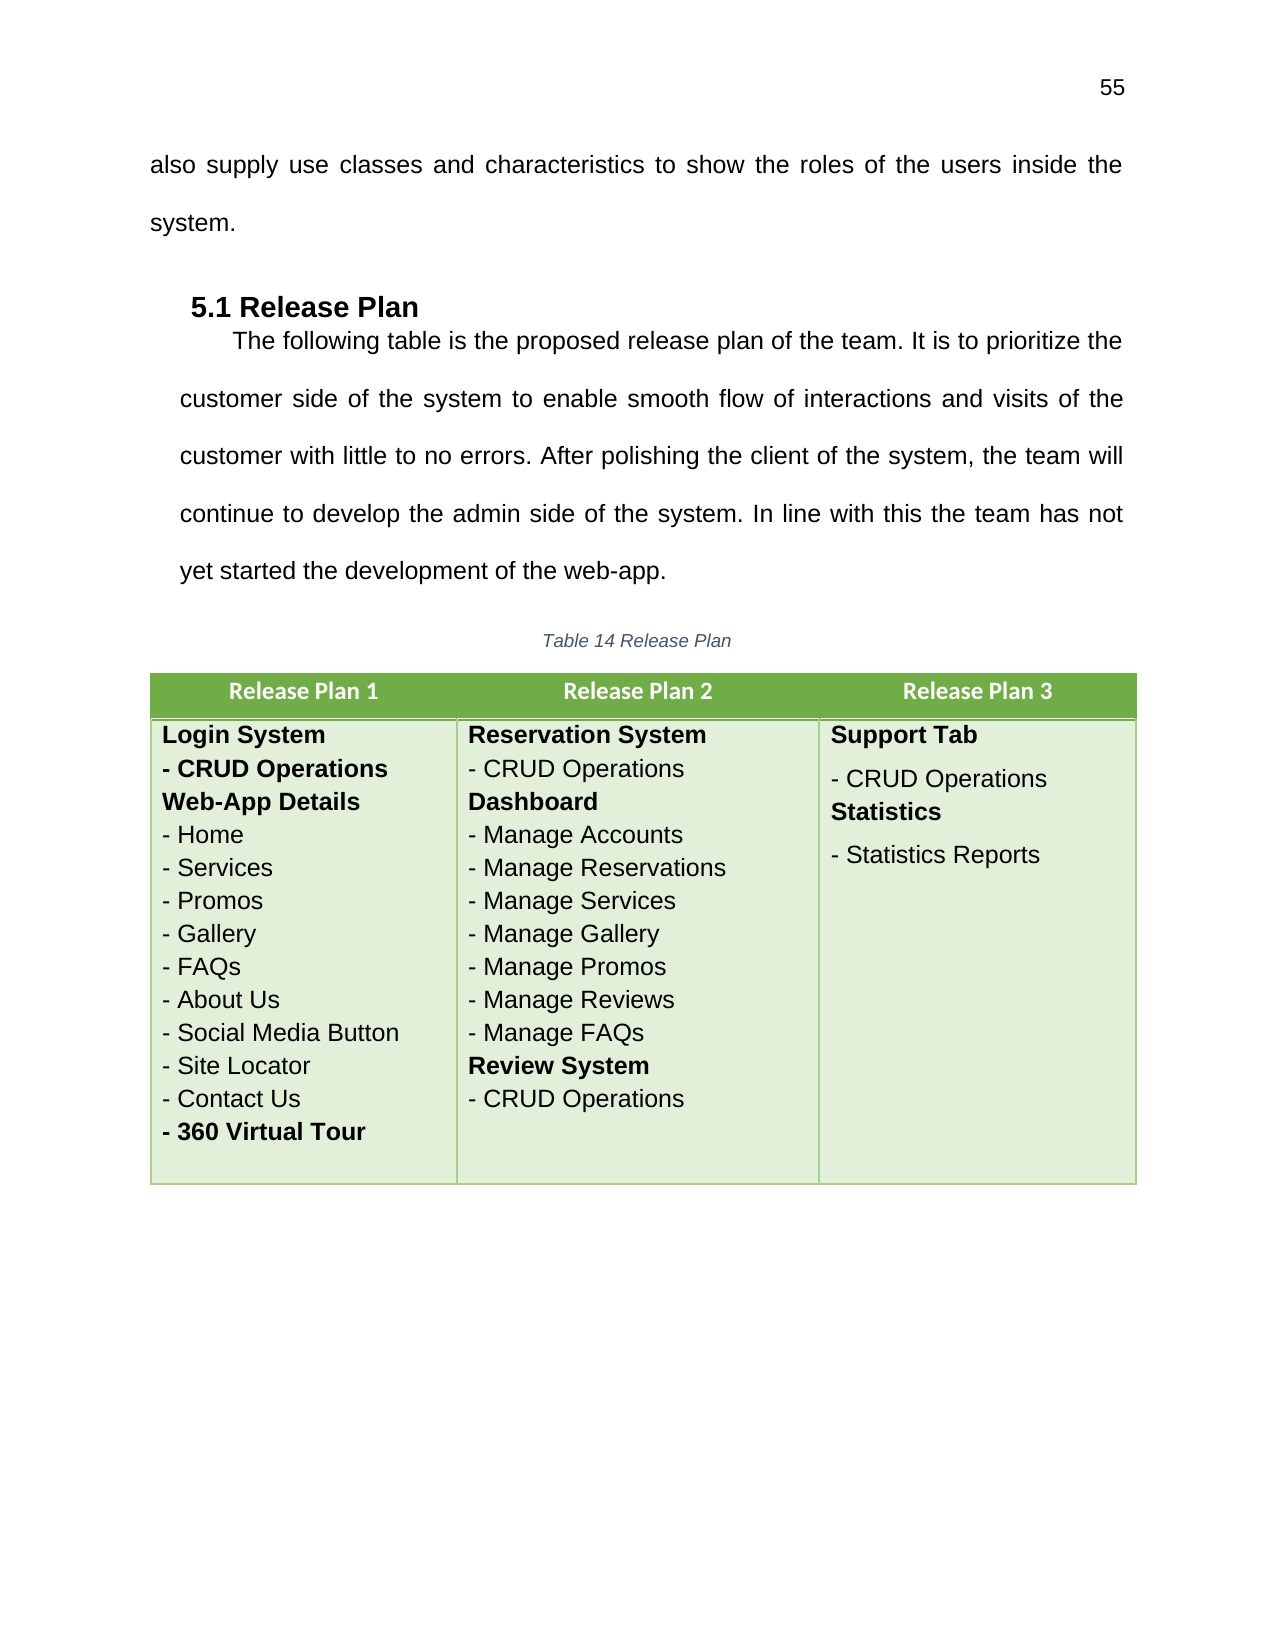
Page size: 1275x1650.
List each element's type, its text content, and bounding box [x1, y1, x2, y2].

table_cell Reservation System - CRUD Operations Dashboard - Manage Accounts - Manage Reservations - Manage Services - Manage Gallery - Manage Promos - Manage Reviews - Manage FAQs Review System - CRUD Operations [458, 721, 818, 1183]
table_header Release Plan 3 [820, 675, 1135, 718]
text The following table is the proposed release plan of the team. It is to prioritize the customer side of the system to enable smooth flow of interactions and visits of the customer with little to no errors. After polishing the client of the system, the team will continue to develop the admin side of the system. In line with this the team has not yet started the development of the web-app. [179, 326, 1125, 585]
table_cell Support Tab - CRUD Operations Statistics - Statistics Reports [820, 721, 1135, 1183]
subtitle 5.1 Release Plan [150, 290, 1125, 323]
text Table 14 Release Plan [150, 630, 1125, 652]
table_cell Login System - CRUD Operations Web-App Details - Home - Services - Promos - Gallery - FAQs - About Us - Social Media Button - Site Locator - Contact Us - 360 Virtual Tour [152, 721, 456, 1183]
table_header Release Plan 2 [457, 675, 819, 718]
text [150, 150, 1125, 236]
table_header Release Plan 1 [151, 675, 456, 718]
